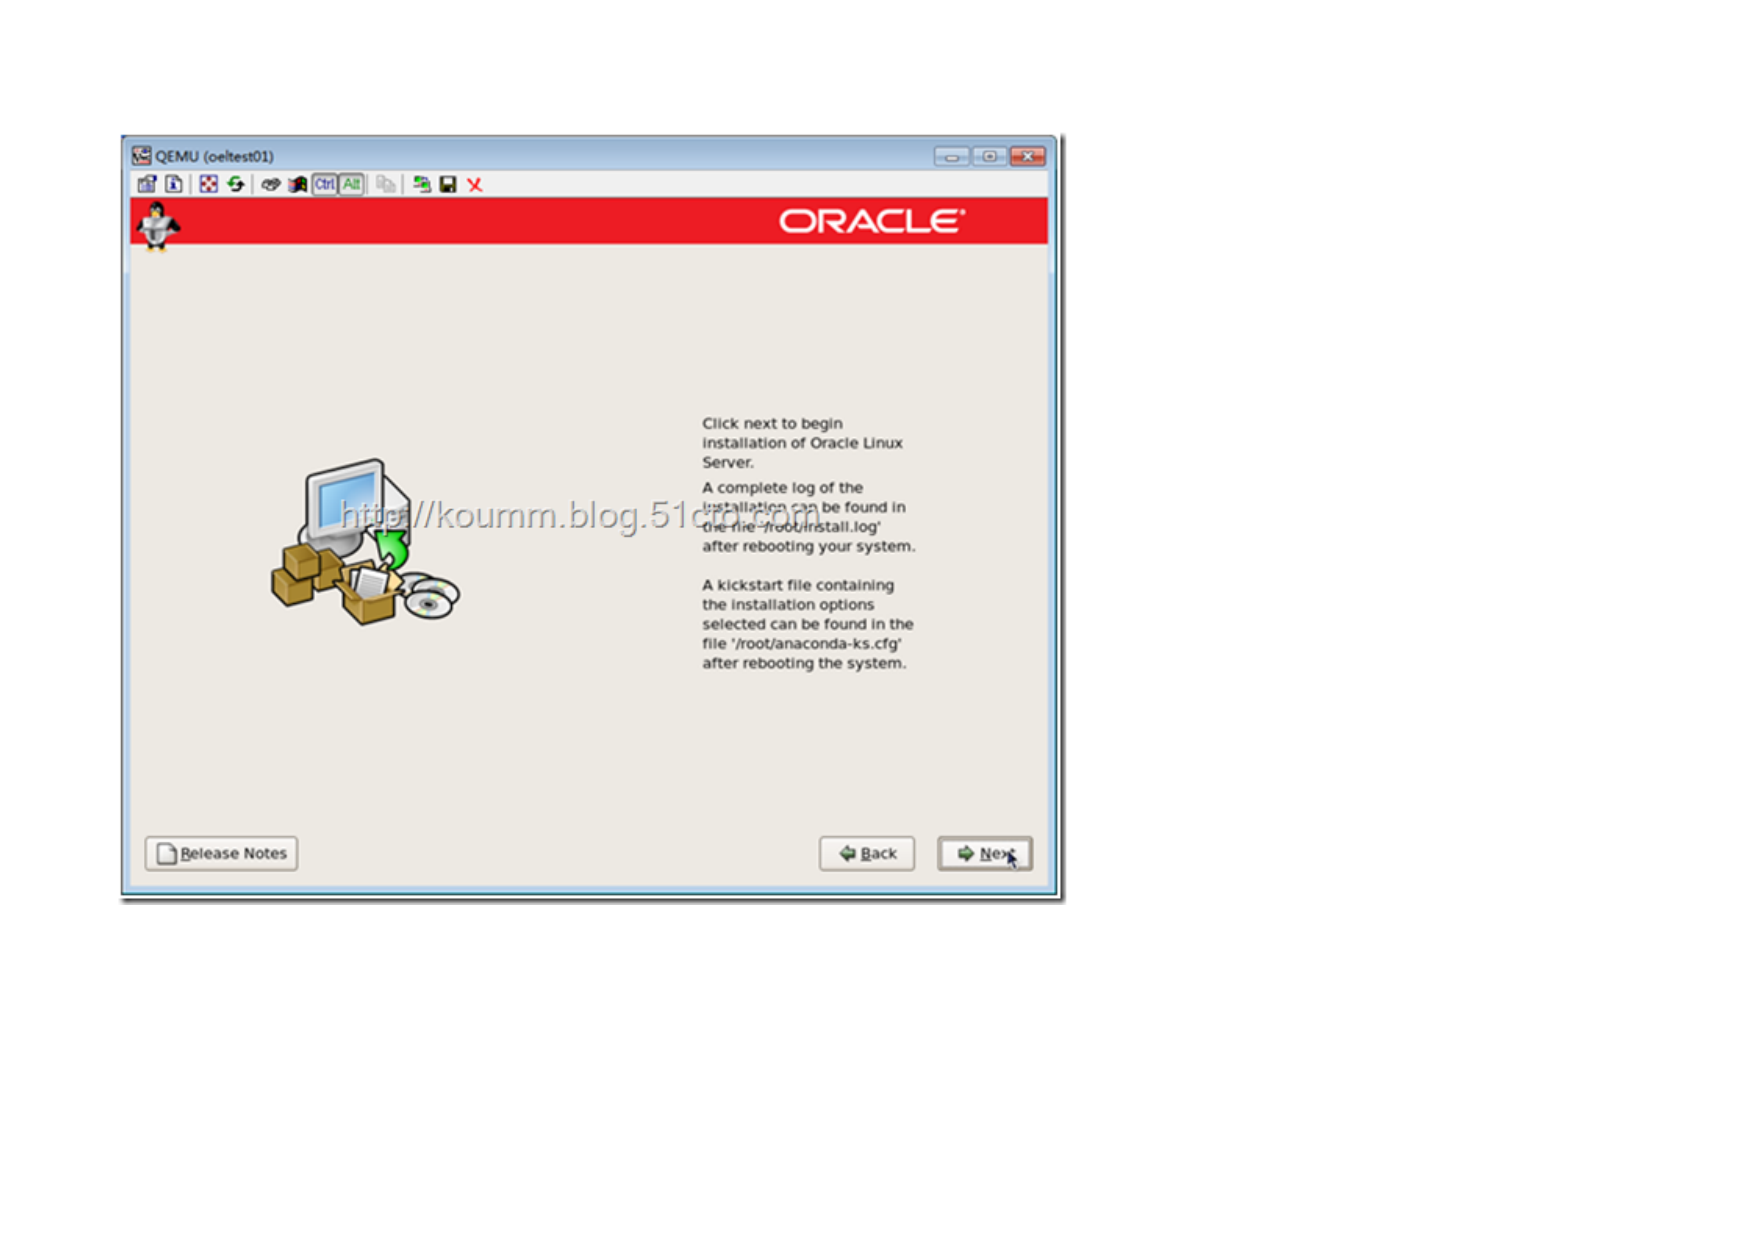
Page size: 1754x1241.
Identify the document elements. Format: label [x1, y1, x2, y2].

picture [118, 132, 1067, 905]
